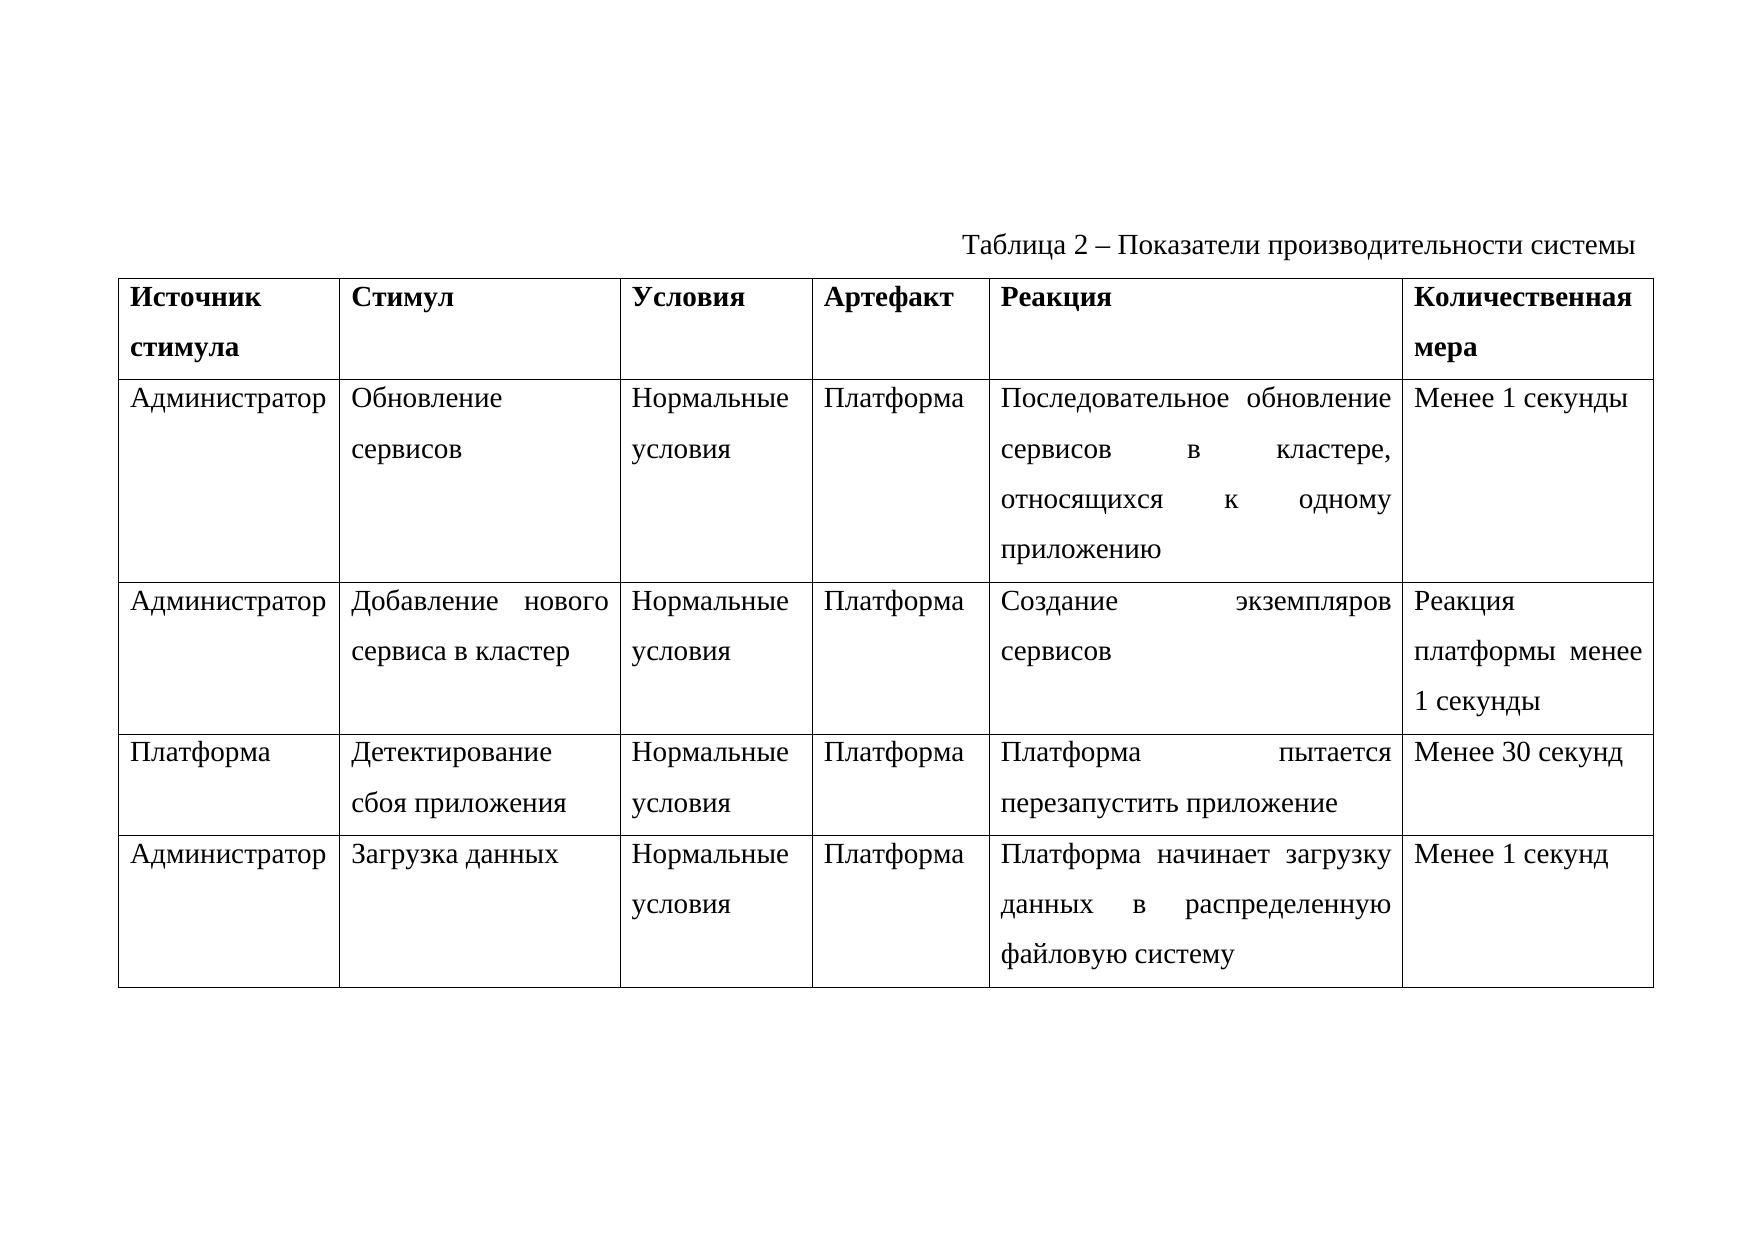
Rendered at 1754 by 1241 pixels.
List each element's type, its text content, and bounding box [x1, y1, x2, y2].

table_cell Менее 1 секунды [1403, 380, 1653, 582]
table_cell Создание экземпляров сервисов [990, 583, 1402, 733]
table_cell Детектирование сбоя приложения [340, 735, 620, 835]
table_header Артефакт [813, 279, 989, 379]
table_cell Нормальные условия [621, 735, 812, 835]
table_cell Последовательное обновление сервисов в кластере, относящихся к одному приложению [990, 380, 1402, 582]
table_cell Администратор [119, 583, 339, 733]
table_cell Платформа [813, 836, 989, 987]
table_header Количественная мера [1403, 279, 1653, 379]
table_cell Нормальные условия [621, 583, 812, 733]
table_cell Администратор [119, 836, 339, 987]
table_cell Платформа [813, 380, 989, 582]
table_cell Платформа пытается перезапустить приложение [990, 735, 1402, 835]
table_cell Нормальные условия [621, 836, 812, 987]
table_cell Платформа [119, 735, 339, 835]
text Таблица 2 – Показатели производительности системы [118, 227, 1636, 261]
table_cell Платформа [813, 583, 989, 733]
table_cell Обновление сервисов [340, 380, 620, 582]
table_cell Нормальные условия [621, 380, 812, 582]
table_header Стимул [340, 279, 620, 379]
table_cell Платформа [813, 735, 989, 835]
table_cell Платформа начинает загрузку данных в распределенную файловую систему [990, 836, 1402, 987]
table_cell Добавление нового сервиса в кластер [340, 583, 620, 733]
table_cell Загрузка данных [340, 836, 620, 987]
table_cell Менее 1 секунд [1403, 836, 1653, 987]
table_cell Реакция платформы менее 1 секунды [1403, 583, 1653, 733]
table_header Реакция [990, 279, 1402, 379]
table_header Условия [621, 279, 812, 379]
table_header Источник стимула [119, 279, 339, 379]
table_cell Менее 30 секунд [1403, 735, 1653, 835]
table_cell Администратор [119, 380, 339, 582]
